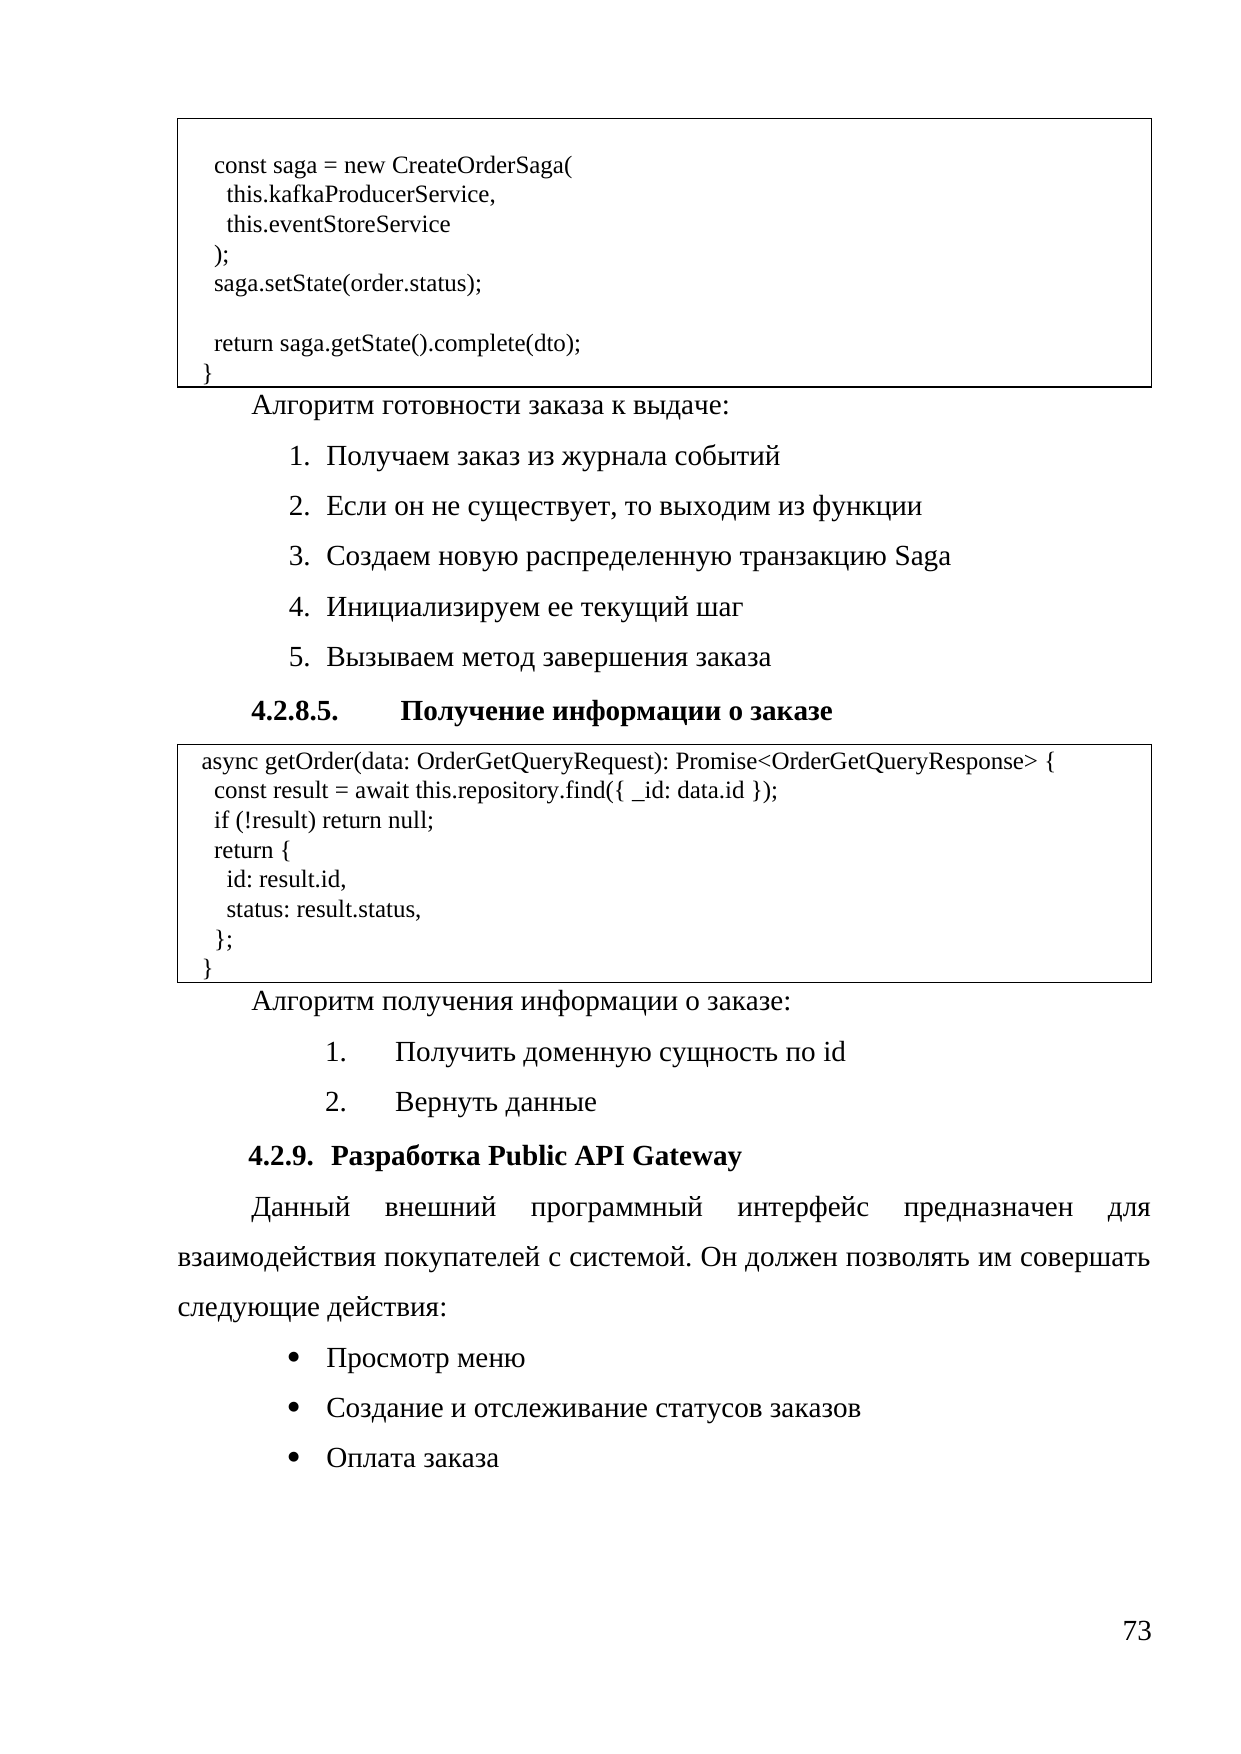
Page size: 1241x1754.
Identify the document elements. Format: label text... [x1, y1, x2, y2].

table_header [178, 119, 1151, 386]
list Создаем новую распределенную транзакцию Saga [288, 538, 1152, 572]
text Алгоритм готовности заказа к выдаче: [251, 388, 1152, 421]
subtitle Получение информации о заказе [251, 693, 1152, 727]
list Получить доменную сущность по id [325, 1034, 1152, 1067]
list Если он не существует, то выходим из функции [288, 488, 1152, 522]
table_header async getOrder(data: OrderGetQueryRequest): Promise<OrderGetQueryResponse> { const result = await this.repository.find({ _id: data.id }); if (!result) return null; return { id: result.id, status: result.status, }; } [178, 745, 1151, 982]
list Вернуть данные [325, 1084, 1152, 1117]
list Оплата заказа [288, 1441, 1152, 1474]
subtitle Разработка Public API Gateway [248, 1138, 1152, 1172]
list Вызываем метод завершения заказа [288, 639, 1152, 672]
list Получаем заказ из журнала событий [288, 438, 1152, 471]
text Данный внешний программный интерфейс предназначен для взаимодействия покупателей с системой. Он должен позволять им совершать следующие действия: [177, 1189, 1152, 1323]
list Инициализируем ее текущий шаг [288, 589, 1152, 622]
text Алгоритм получения информации о заказе: [177, 983, 1152, 1017]
list Просмотр меню [288, 1340, 1152, 1373]
list Создание и отслеживание статусов заказов [288, 1390, 1152, 1424]
